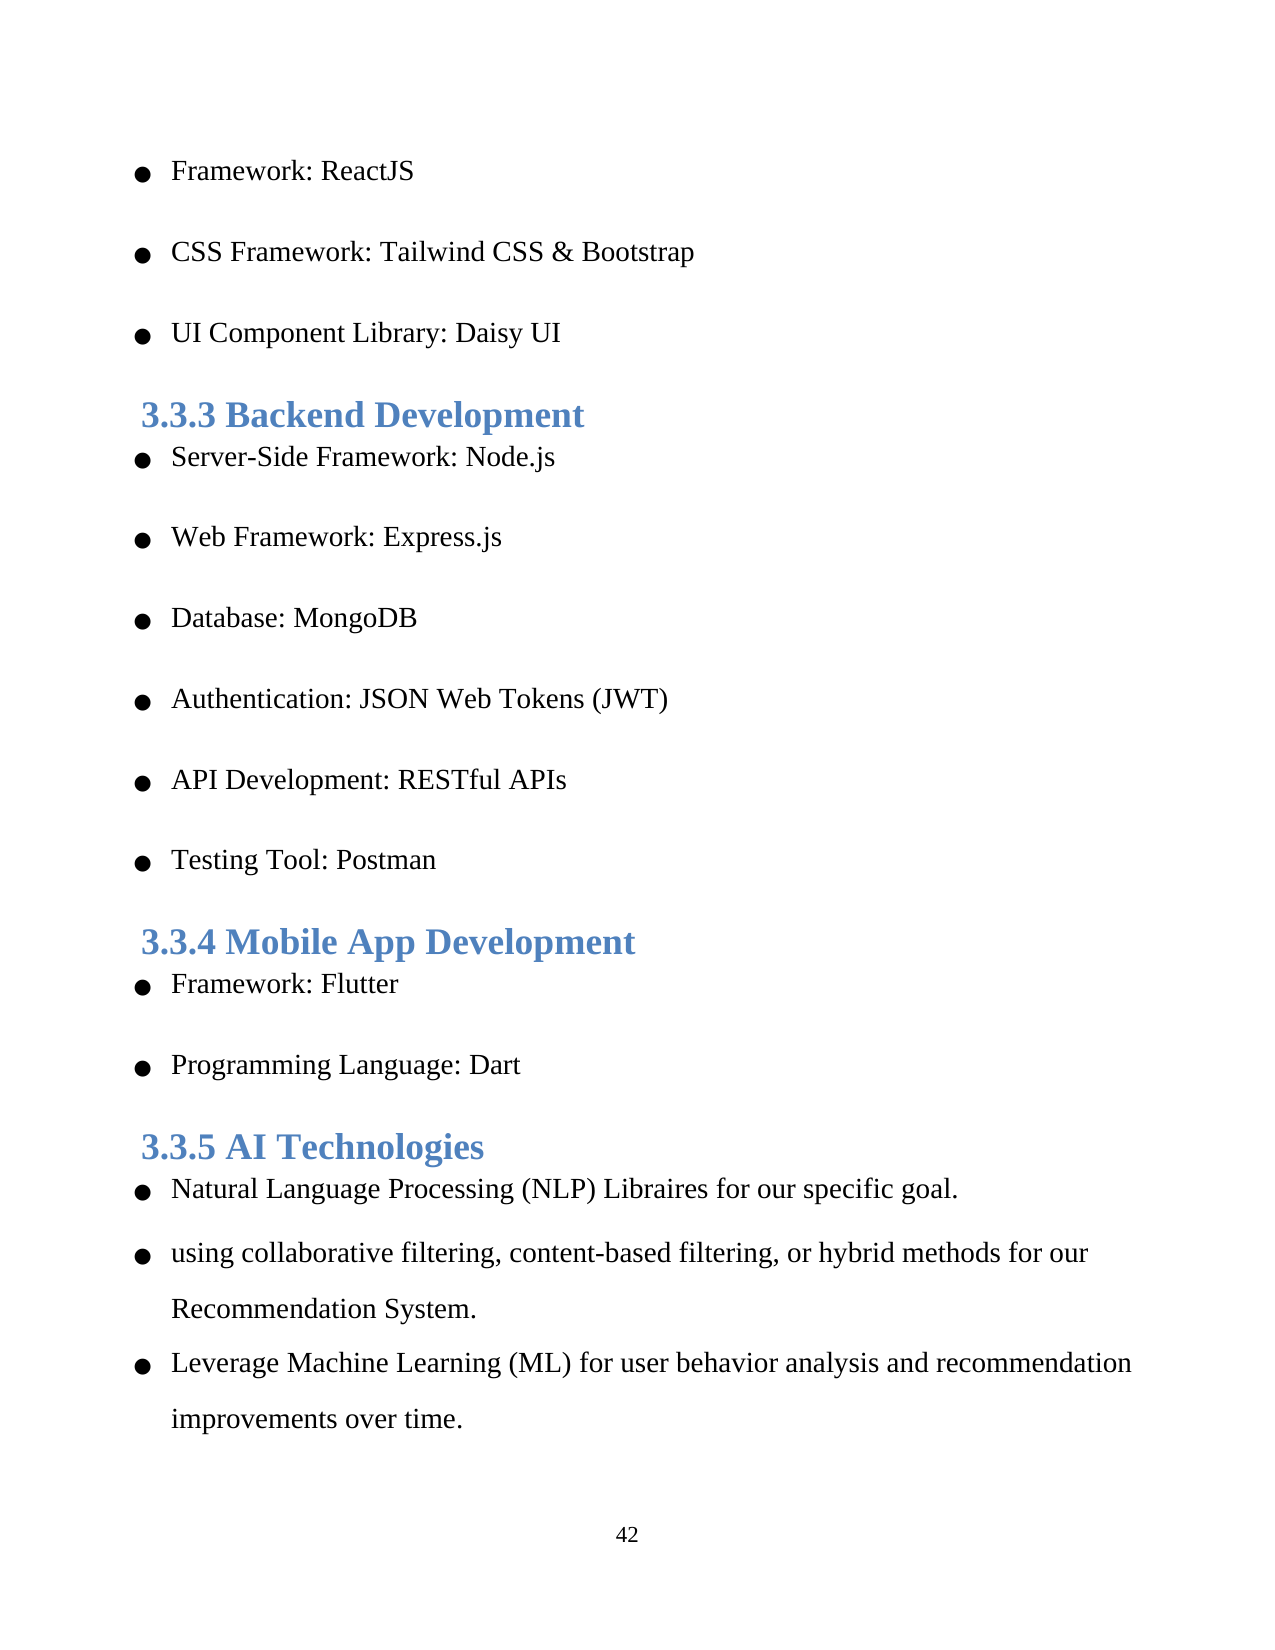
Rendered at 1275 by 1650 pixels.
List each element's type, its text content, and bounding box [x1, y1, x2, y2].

subtitle 3.3.4 Mobile App Development [141, 920, 1223, 963]
list Testing Tool: Postman [133, 839, 1223, 882]
list Leverage Machine Learning (ML) for user behavior analysis and recommendation improvements over time. [133, 1341, 1223, 1434]
list Natural Language Processing (NLP) Libraires for our specific goal. [133, 1167, 1223, 1210]
subtitle 3.3.5 AI Technologies [141, 1124, 1223, 1167]
list Web Framework: Express.js [133, 516, 1223, 559]
list Framework: Flutter [133, 963, 1223, 1006]
list Framework: ReactJS [133, 150, 1223, 193]
list using collaborative filtering, content-based filtering, or hybrid methods for our Recommendation System. [133, 1231, 1223, 1324]
list Database: MongoDB [133, 597, 1223, 639]
list Programming Language: Dart [133, 1043, 1223, 1086]
list UI Component Library: Daisy UI [133, 311, 1223, 354]
list Authentication: JSON Web Tokens (JWT) [133, 677, 1223, 720]
list CSS Framework: Tailwind CSS & Bootstrap [133, 231, 1223, 273]
subtitle 3.3.3 Backend Development [141, 392, 1223, 435]
list API Development: RESTful APIs [133, 758, 1223, 801]
list Server-Side Framework: Node.js [133, 435, 1223, 478]
